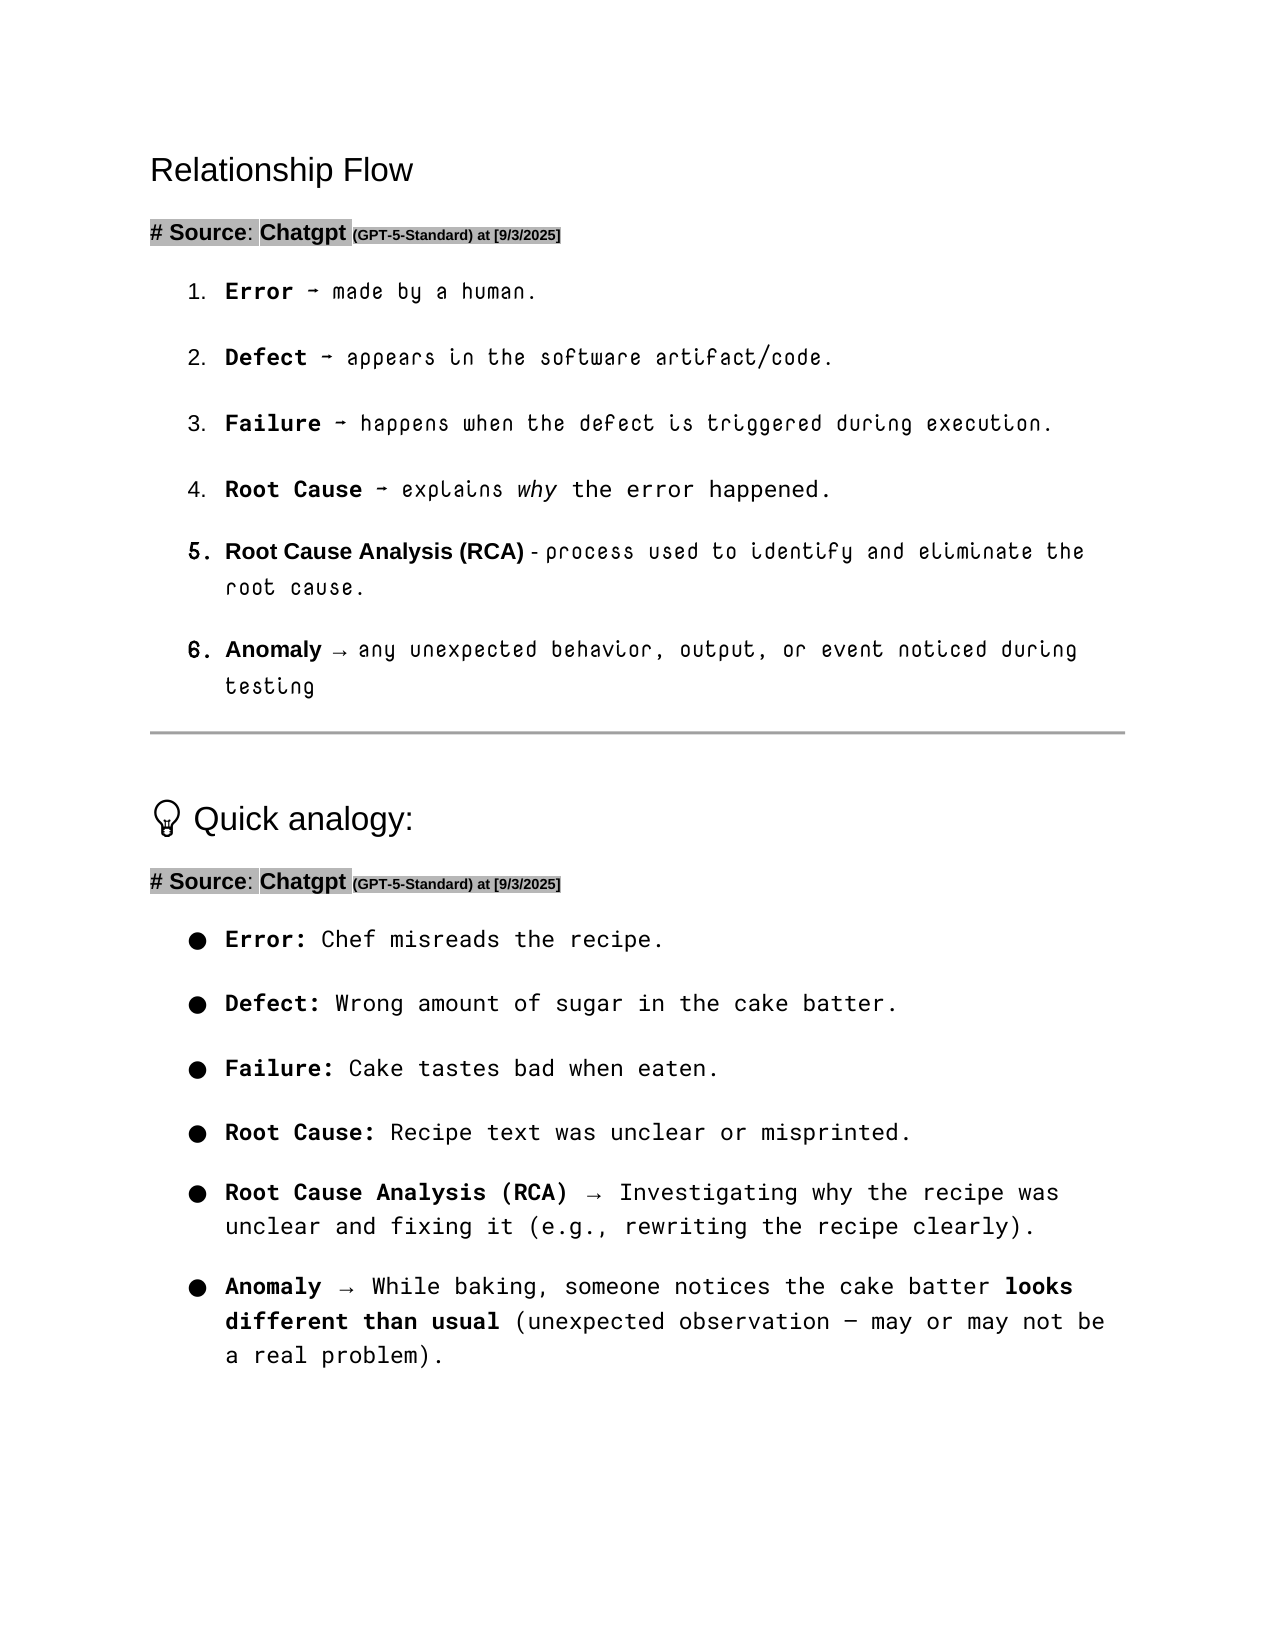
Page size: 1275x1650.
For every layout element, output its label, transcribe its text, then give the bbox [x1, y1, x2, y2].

list Root Cause: Recipe text was unclear or misprinted. [187, 1116, 1125, 1146]
list Anomaly → While baking, someone notices the cake batter looks different than usual (unexpected observation — may or may not be a real problem). [187, 1270, 1125, 1370]
text # Source: Chatgpt (GPT-5-Standard) at [9/3/2025] [352, 868, 1125, 894]
list Anomaly → any unexpected behavior, output, or event noticed during testing [187, 633, 1125, 702]
subtitle 💡 Quick analogy: [150, 799, 1125, 837]
list Root Cause Analysis (RCA) - process used to identify and eliminate the root cause. [187, 534, 1125, 603]
list Root Cause → explains why the error happened. [187, 472, 1125, 504]
list Error: Chef misreads the recipe. [187, 923, 1125, 984]
list Error → made by a human. [187, 274, 1125, 337]
list Defect: Wrong amount of sugar in the cake batter. [187, 988, 1125, 1048]
list Defect → appears in the software artifact/code. [187, 340, 1125, 403]
subtitle Relationship Flow [150, 150, 1125, 188]
text # Source: Chatgpt (GPT-5-Standard) at [9/3/2025] [352, 219, 1125, 246]
list Failure: Cake tastes bad when eaten. [187, 1052, 1125, 1112]
list Failure → happens when the defect is triggered during execution. [187, 406, 1125, 469]
list Root Cause Analysis (RCA) → Investigating why the recipe was unclear and fixing it (e.g., rewriting the recipe clearly). [187, 1176, 1125, 1241]
